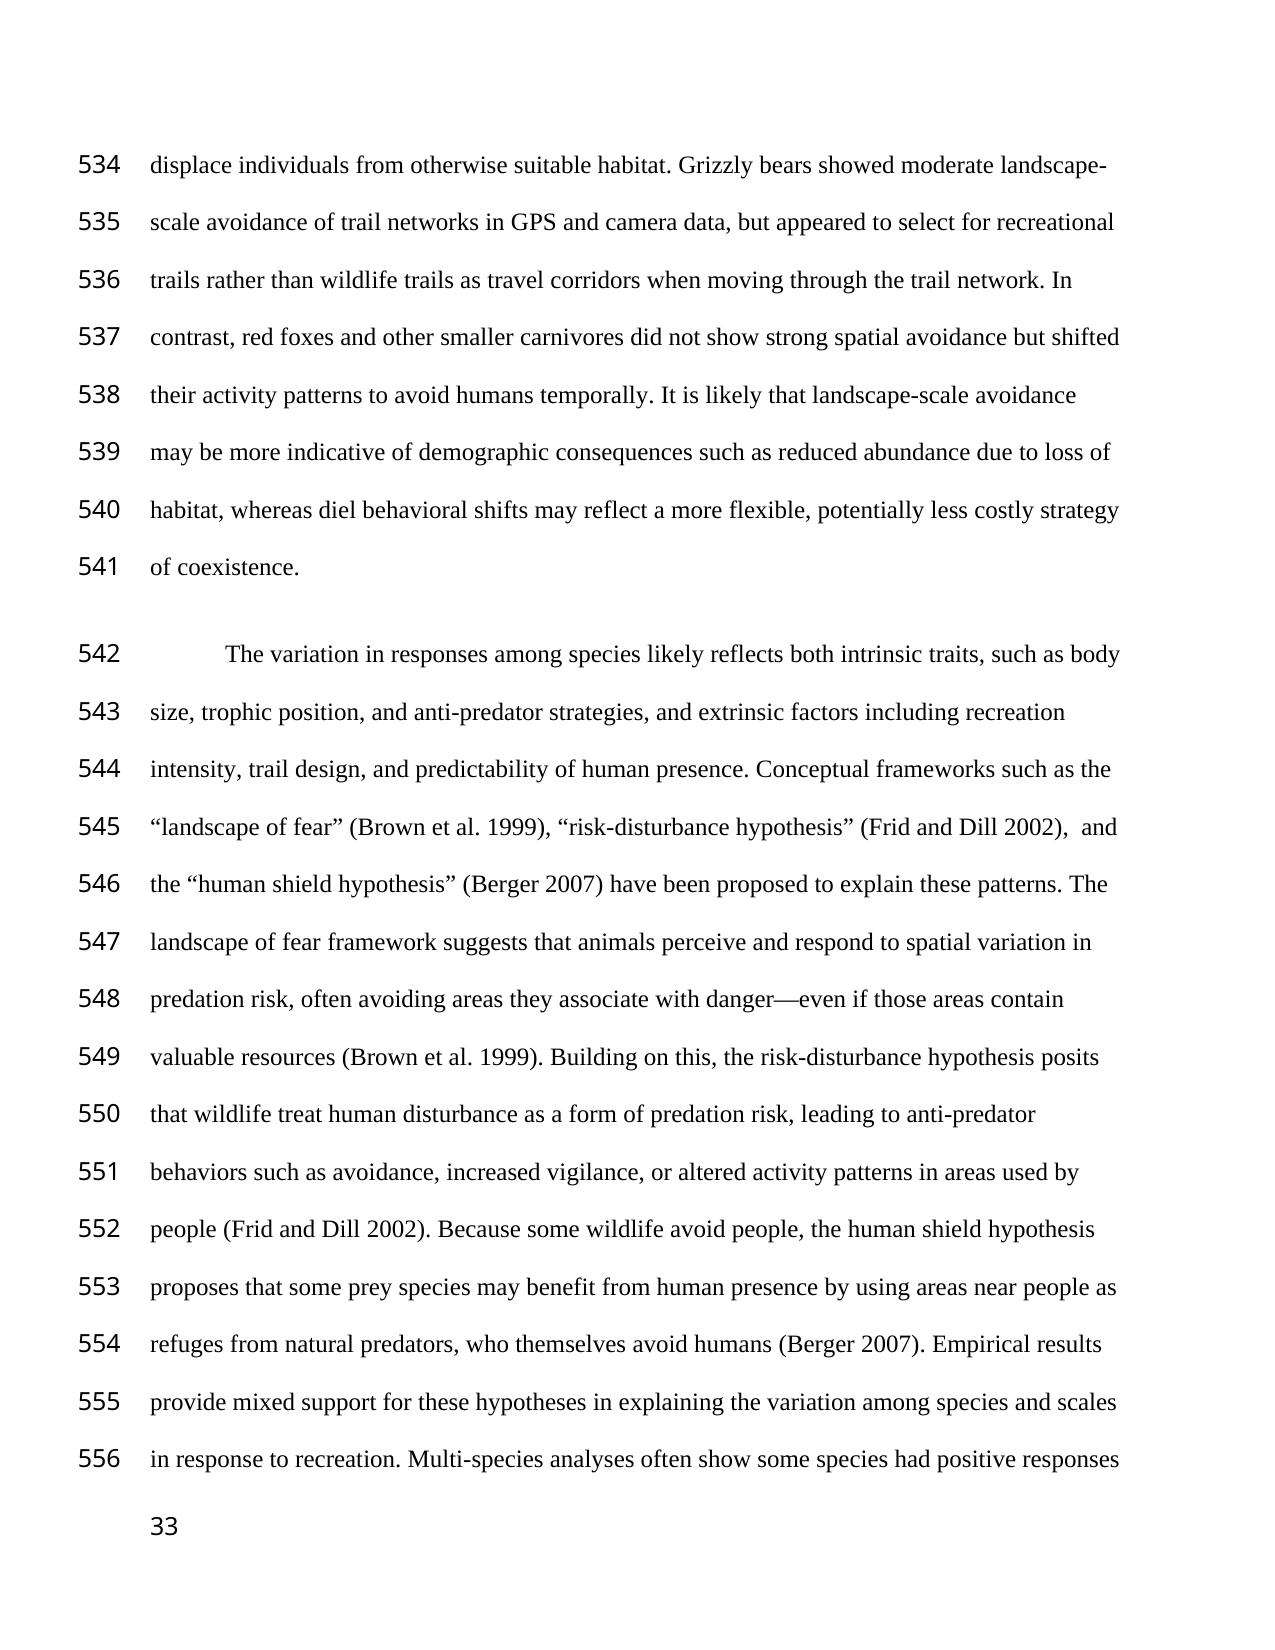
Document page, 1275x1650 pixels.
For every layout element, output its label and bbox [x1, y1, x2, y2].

text [150, 150, 1125, 581]
text [150, 639, 1125, 1473]
